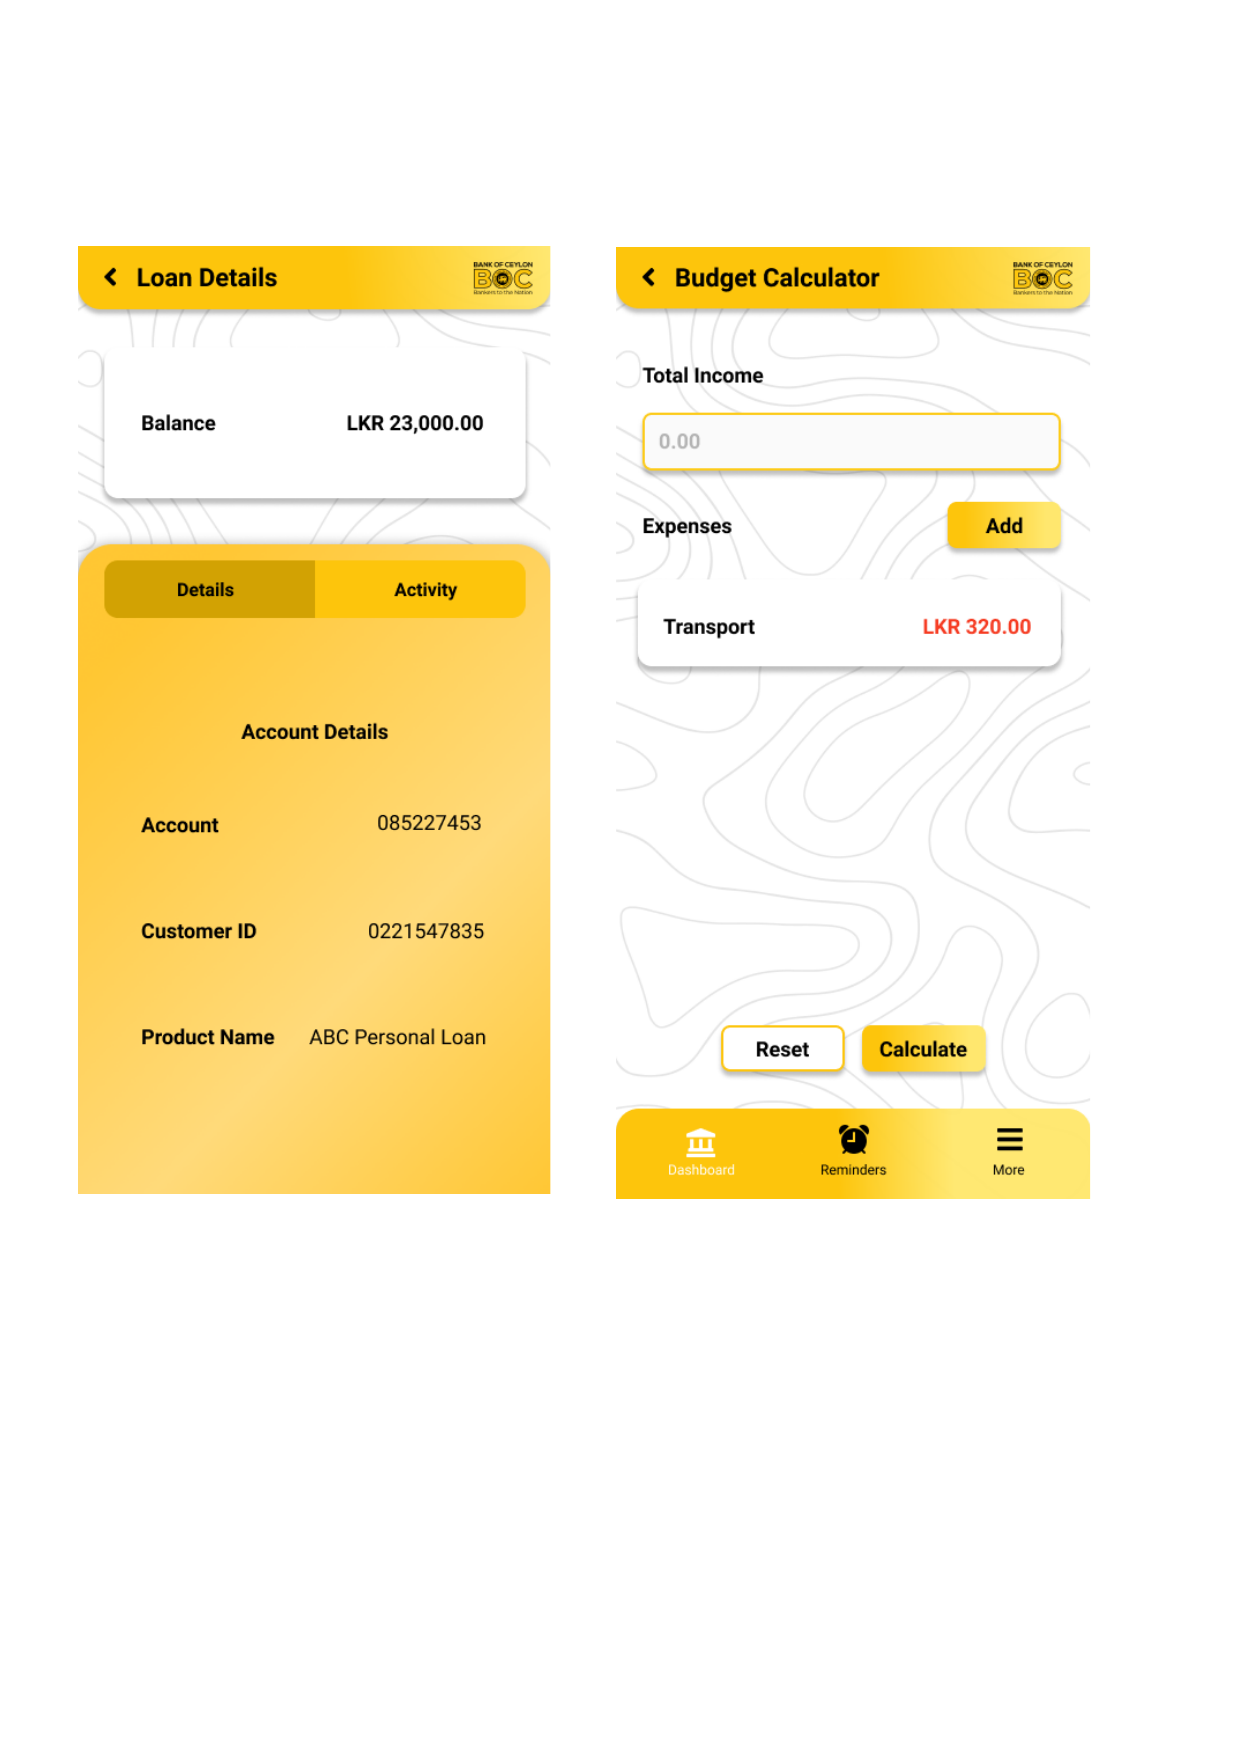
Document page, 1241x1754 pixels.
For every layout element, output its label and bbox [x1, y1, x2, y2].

picture [616, 247, 1091, 1199]
picture [78, 246, 551, 1194]
